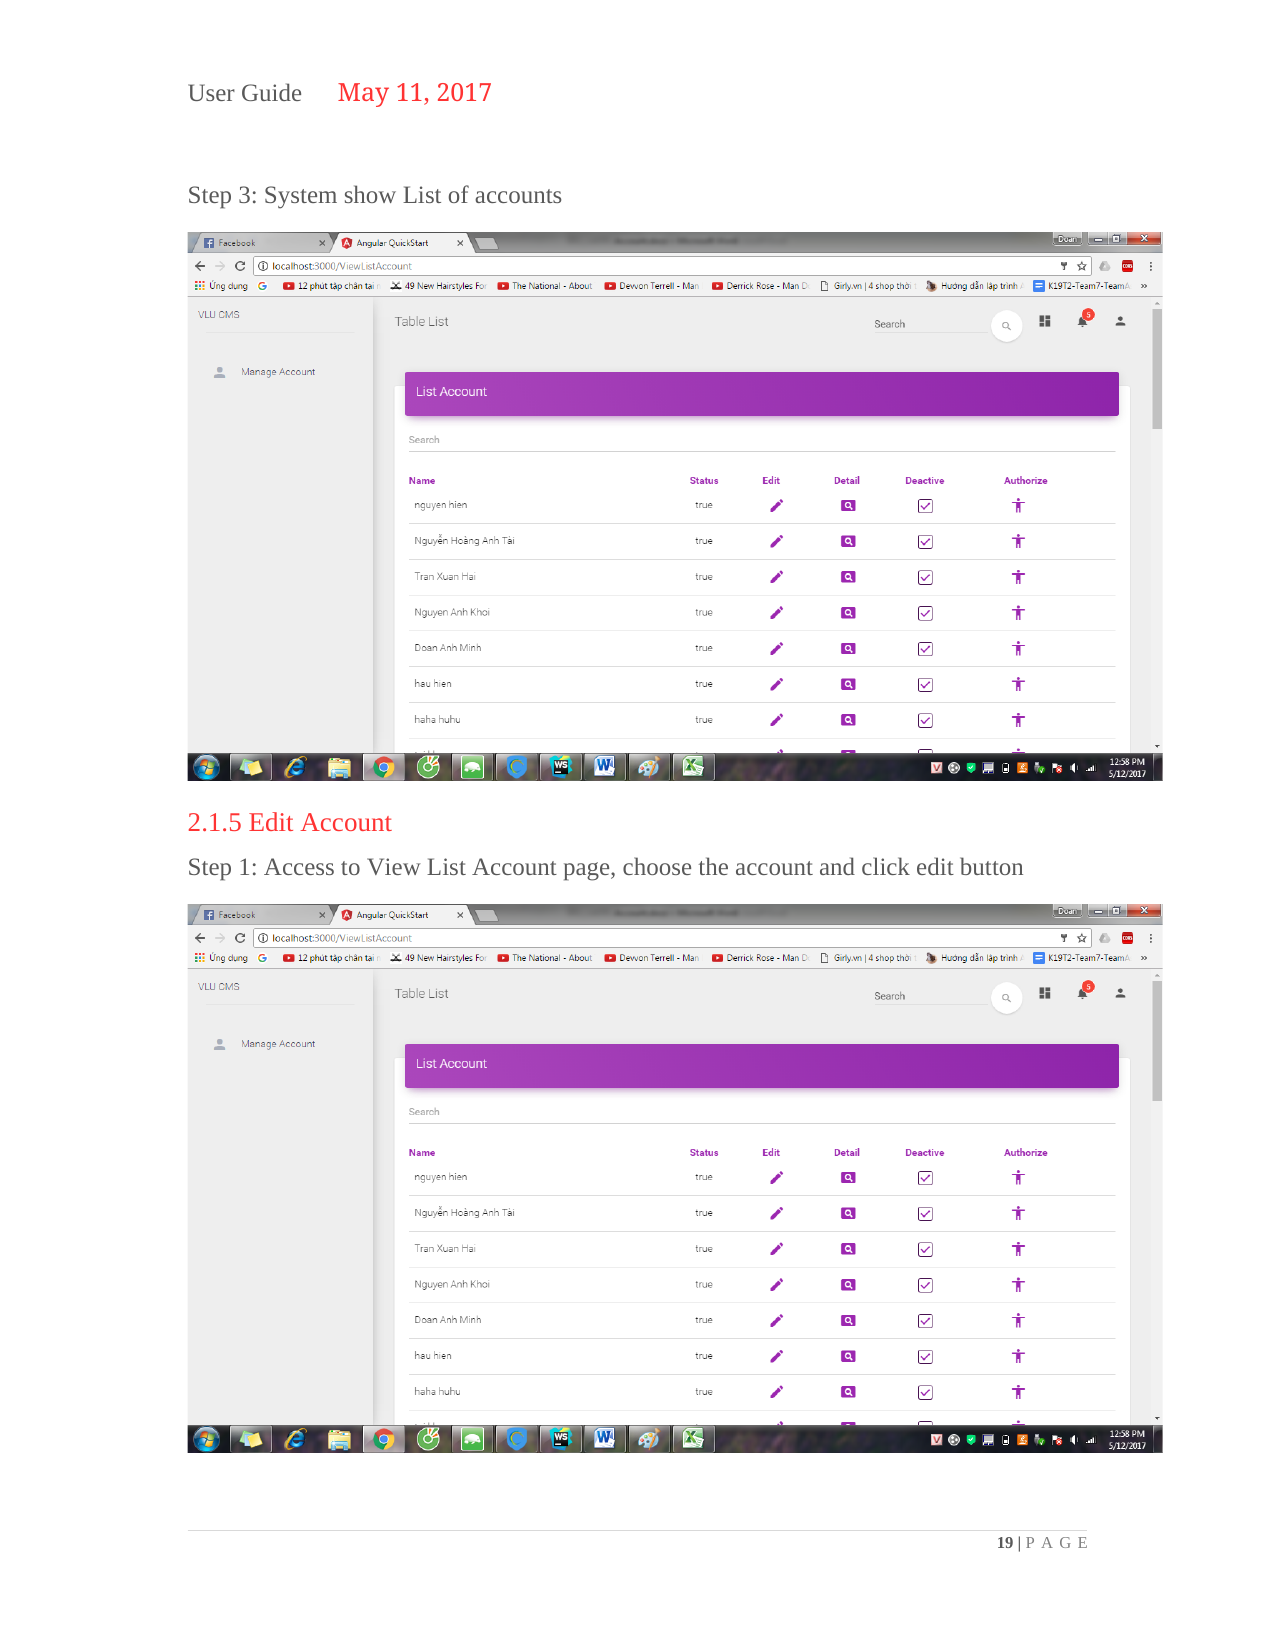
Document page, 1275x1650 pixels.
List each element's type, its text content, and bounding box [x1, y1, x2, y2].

picture [187, 232, 1163, 781]
picture [187, 904, 1163, 1453]
subtitle 2.1.5 Edit Account [187, 806, 1087, 837]
text Step 3: System show List of accounts [187, 180, 1087, 209]
text Step 1: Access to View List Account page, choose the account and click edit button [187, 852, 1087, 881]
